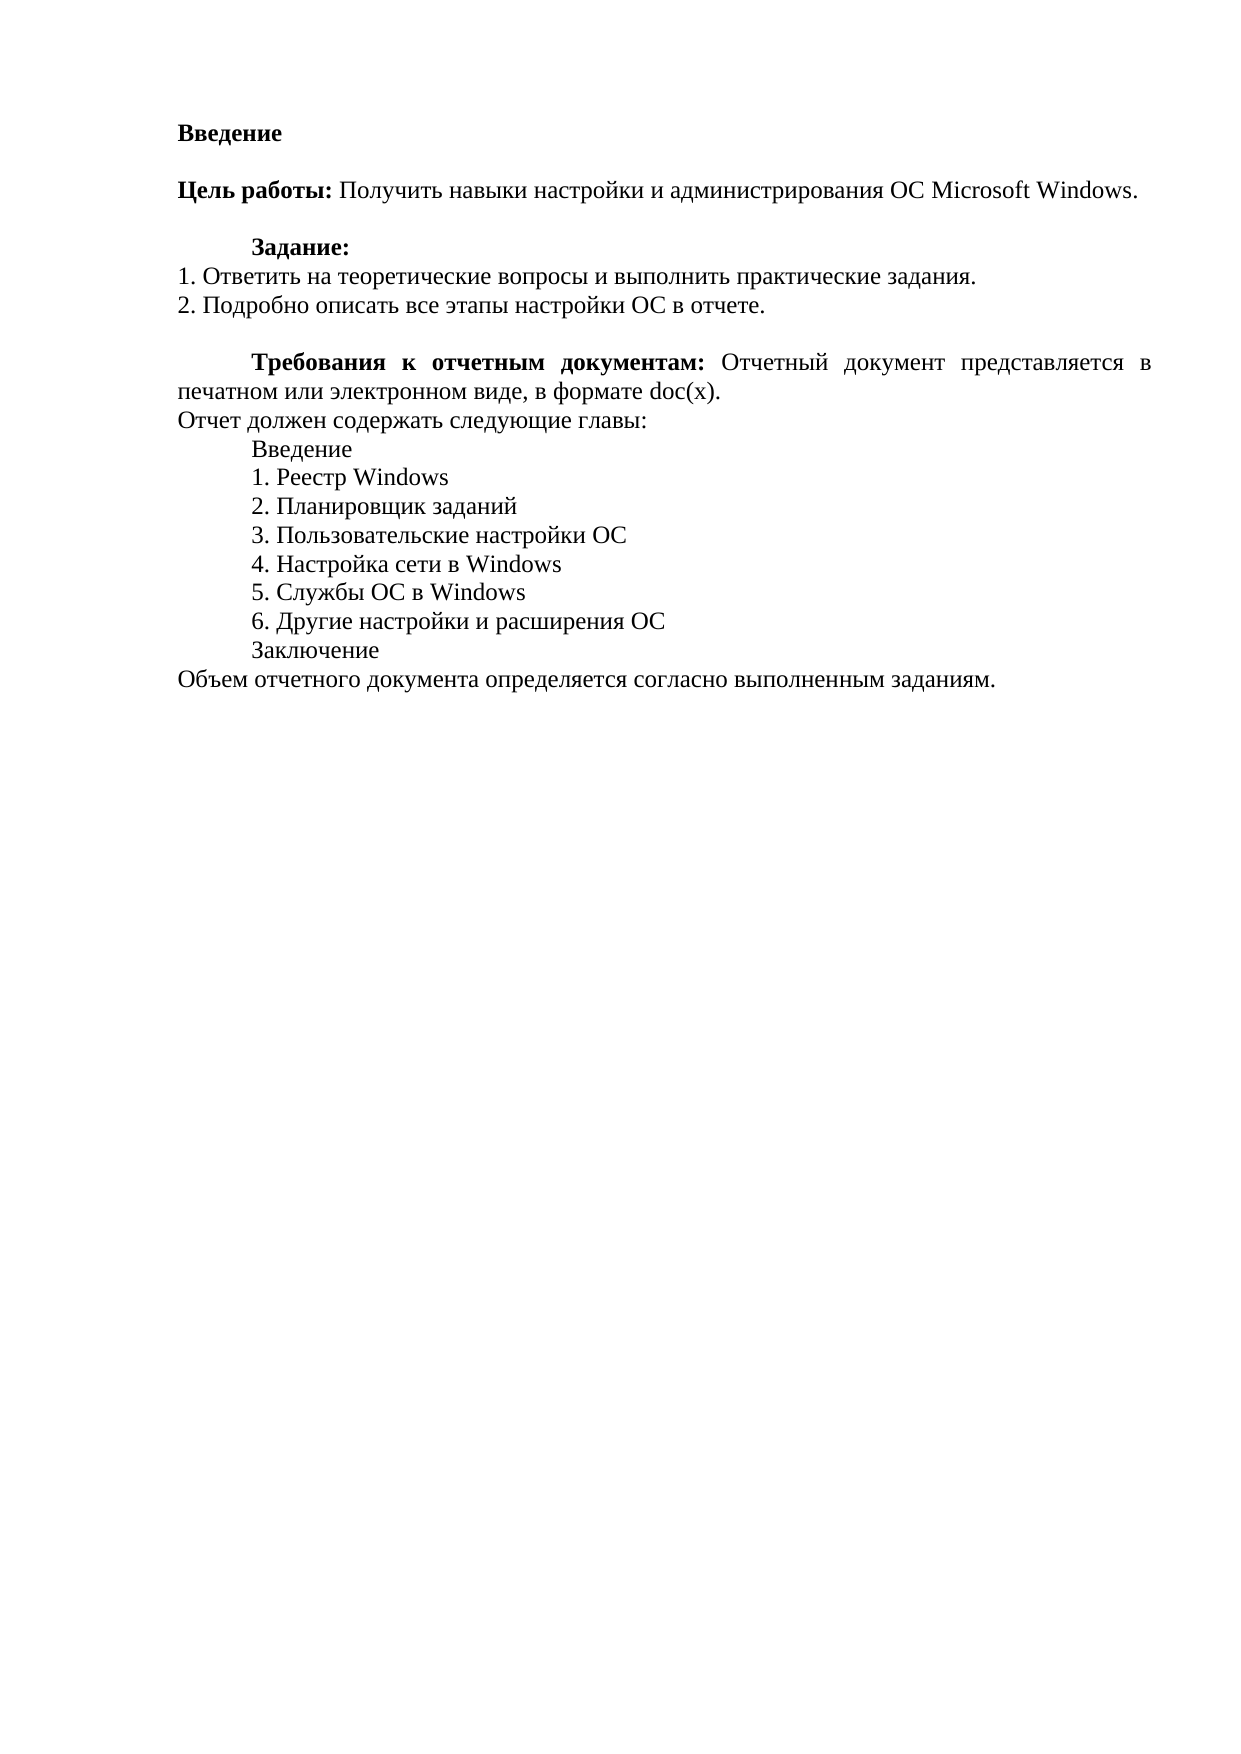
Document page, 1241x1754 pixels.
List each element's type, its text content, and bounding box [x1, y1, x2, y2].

text 2. Подробно описать все этапы настройки ОС в отчете. [177, 290, 1152, 319]
text Введение [177, 118, 1152, 147]
text Заключение [251, 635, 1152, 664]
text 1. Реестр Windows [251, 462, 1152, 491]
text 1. Ответить на теоретические вопросы и выполнить практические задания. [177, 261, 1152, 290]
text 5. Службы ОС в Windows [251, 577, 1152, 606]
text 6. Другие настройки и расширения ОС [251, 606, 1152, 635]
text 3. Пользовательские настройки ОС [251, 520, 1152, 549]
text Отчет должен содержать следующие главы: [177, 405, 1152, 434]
text 4. Настройка сети в Windows [251, 549, 1152, 577]
text Требования к отчетным документам: Отчетный документ представляется в печатном или электронном виде, в формате doc(x). [177, 347, 1152, 405]
text Цель работы: Получить навыки настройки и администрирования ОС Microsoft Windows. [177, 176, 1152, 204]
text Введение [251, 434, 1152, 462]
text 2. Планировщик заданий [251, 491, 1152, 520]
text Объем отчетного документа определяется согласно выполненным заданиям. [177, 664, 1152, 692]
text Задание: [177, 232, 1152, 261]
